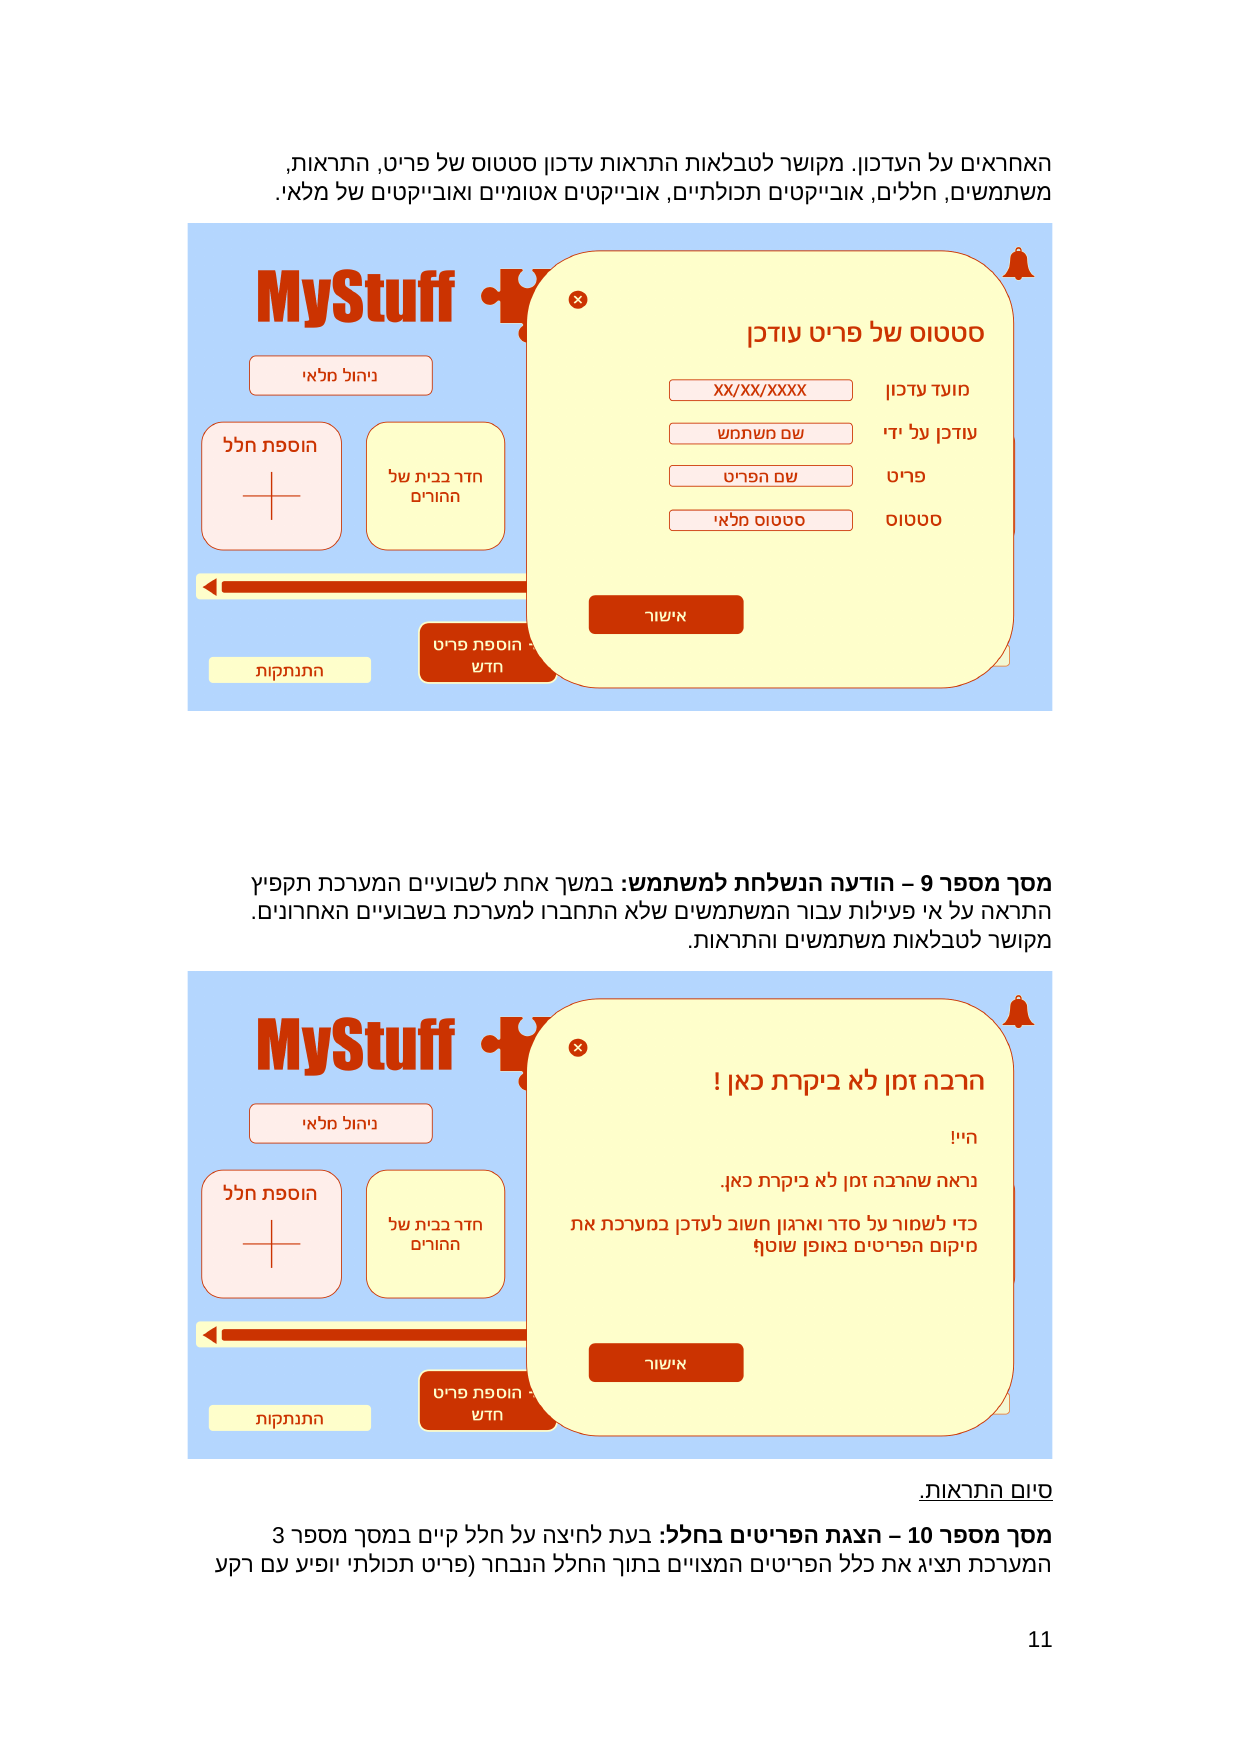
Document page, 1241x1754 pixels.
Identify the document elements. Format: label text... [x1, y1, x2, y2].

picture [187, 971, 1053, 1459]
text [187, 1522, 1053, 1577]
text מסך מספר 9 – הודעה הנשלחת למשתמש: במשך אחת לשבועיים המערכת תקפיץ התראה על אי פעילות עבור המשתמשים שלא התחברו למערכת בשבועיים האחרונים. מקושר לטבלאות משתמשים והתראות. [187, 870, 1053, 953]
picture [187, 223, 1053, 711]
text סיום התראות. [187, 1477, 1053, 1503]
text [187, 150, 1053, 205]
